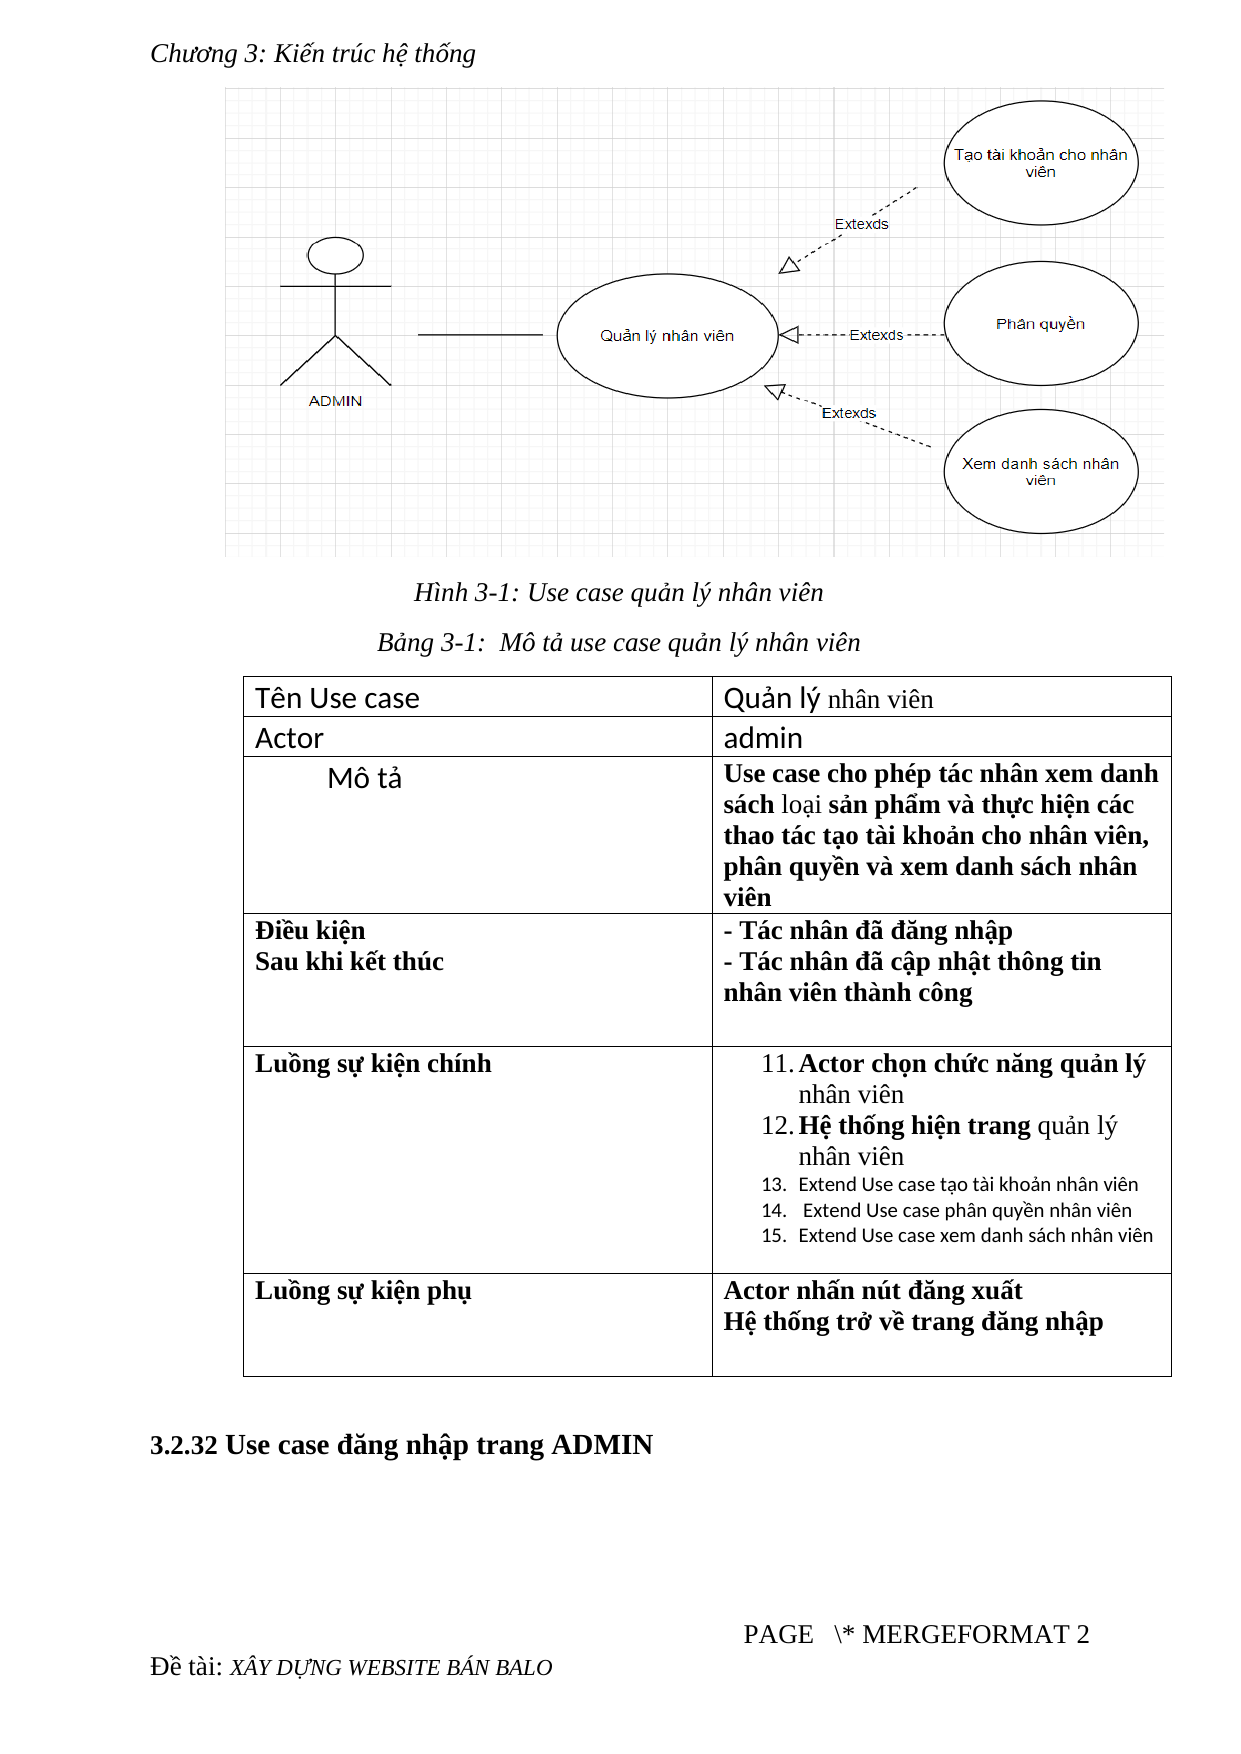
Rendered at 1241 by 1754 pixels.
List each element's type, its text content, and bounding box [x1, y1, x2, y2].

table_header Tên Use case [244, 677, 712, 716]
table_cell Luồng sự kiện chính [244, 1047, 712, 1273]
table_cell - Tác nhân đã đăng nhập - Tác nhân đã cập nhật thông tin nhân viên thành công [713, 914, 1171, 1046]
table_cell Use case cho phép tác nhân xem danh sách loại sản phẩm và thực hiện các thao tác tạo tài khoản cho nhân viên, phân quyền và xem danh sách nhân viên [713, 757, 1171, 913]
table_cell Mô tả [244, 757, 712, 913]
table_cell Luồng sự kiện phụ [244, 1274, 712, 1376]
table_cell Actor chọn chức năng quản lý nhân viên Hệ thống hiện trang quản lý nhân viên Extend Use case tạo tài khoản nhân viên Extend Use case phân quyền nhân viên Extend Use case xem danh sách nhân viên [713, 1047, 1171, 1273]
table_cell Điều kiện Sau khi kết thúc [244, 914, 712, 1046]
text Mô tả use case quản lý nhân viên [150, 626, 1090, 657]
table_header Quản lý nhân viên [713, 677, 1171, 716]
table_cell Actor nhấn nút đăng xuất Hệ thống trở về trang đăng nhập [713, 1274, 1171, 1376]
text Use case quản lý nhân viên [150, 576, 1090, 607]
text Use case đăng nhập trang ADMIN [150, 1427, 1090, 1460]
table_cell admin [713, 717, 1171, 756]
picture [225, 87, 1165, 557]
table_cell Actor [244, 717, 712, 756]
